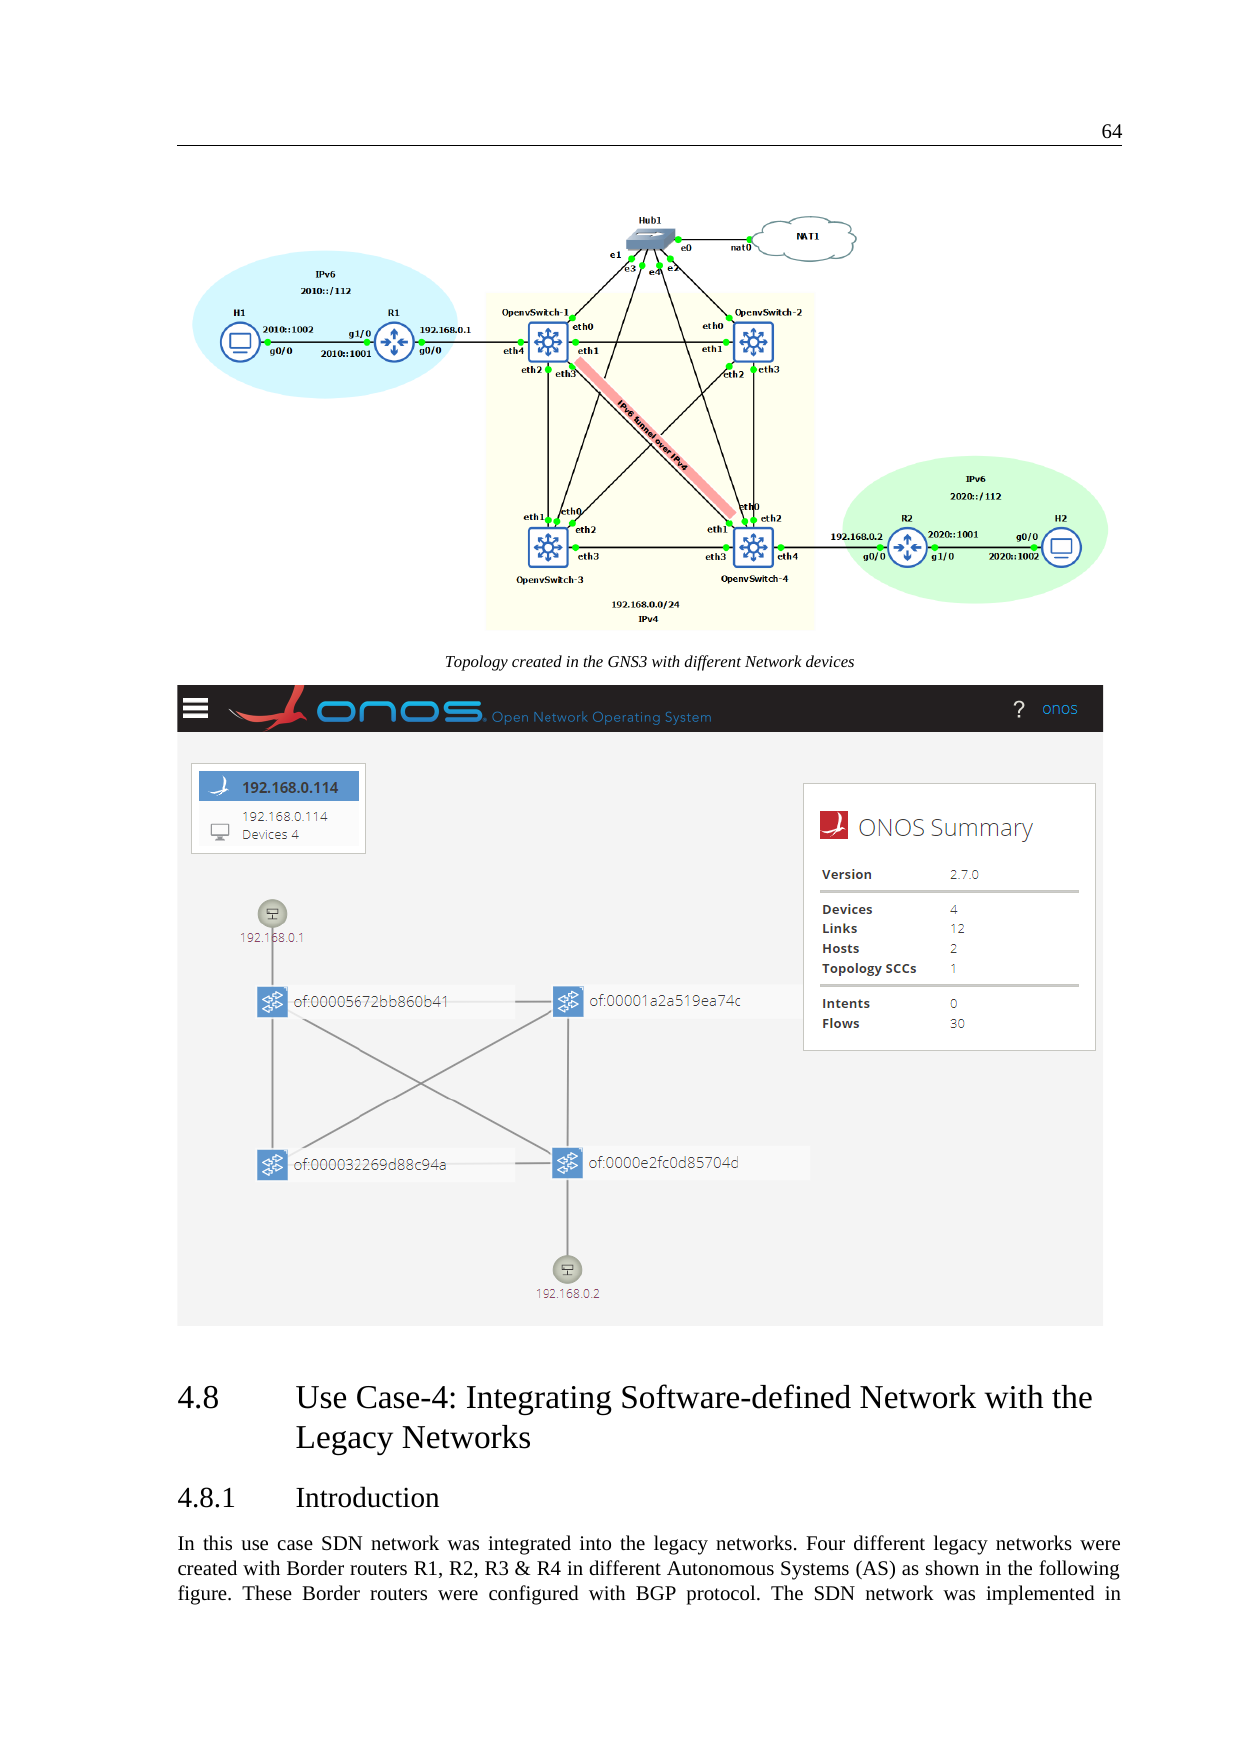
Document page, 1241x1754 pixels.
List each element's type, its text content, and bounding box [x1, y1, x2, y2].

subtitle Use Case-4: Integrating Software-defined Network with the Legacy Networks [177, 1375, 1122, 1455]
subtitle Introduction [177, 1480, 1122, 1514]
picture [177, 685, 1104, 1326]
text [177, 1530, 1122, 1605]
text Topology created in the GNS3 with different Network devices [177, 646, 1122, 671]
picture [177, 200, 1123, 631]
